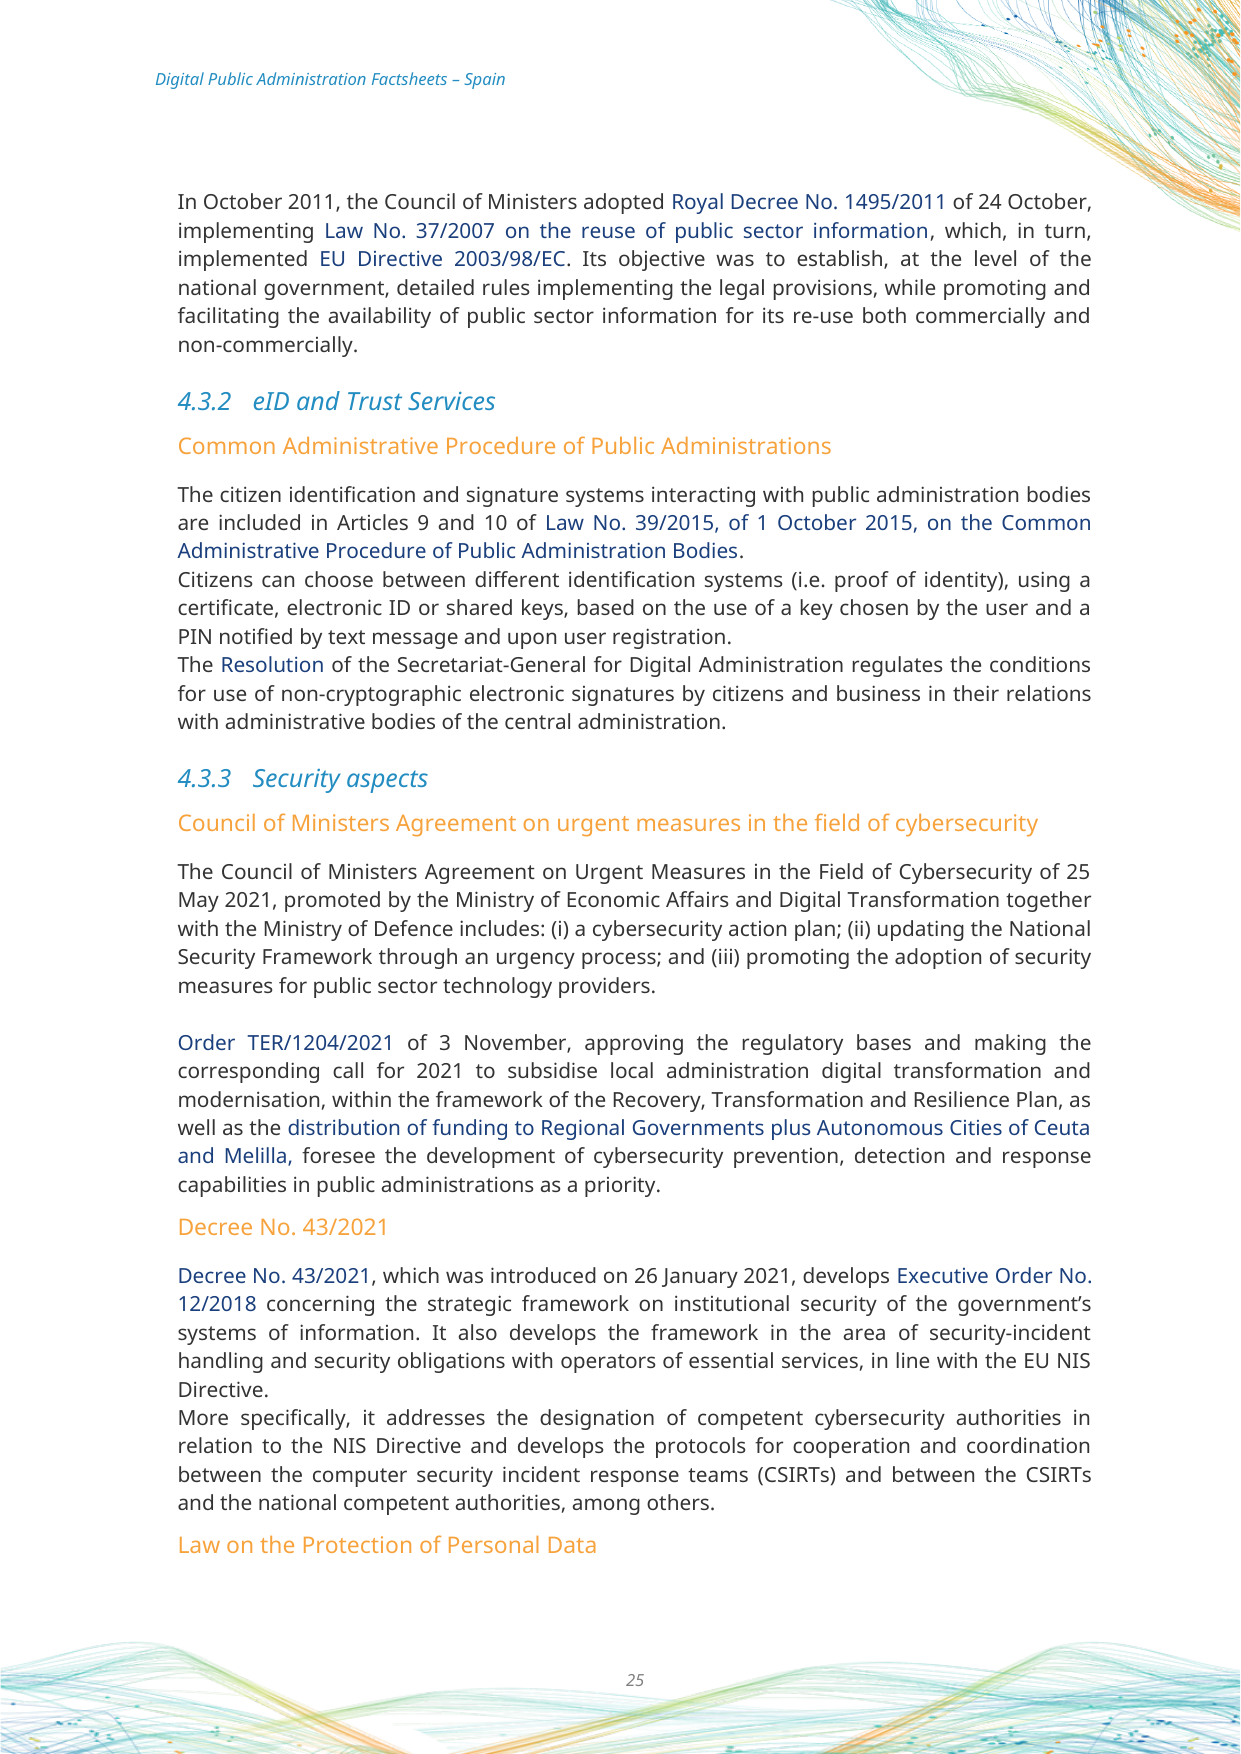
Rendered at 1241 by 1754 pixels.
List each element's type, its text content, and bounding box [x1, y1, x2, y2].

text The Resolution of the Secretariat-General for Digital Administration regulates the conditions for use of non-cryptographic electronic signatures by citizens and business in their relations with administrative bodies of the central administration. [177, 650, 1092, 736]
text The citizen identification and signature systems interacting with public administration bodies are included in Articles 9 and 10 of Law No. 39/2015, of 1 October 2015, on the Common Administrative Procedure of Public Administration Bodies. [177, 480, 1092, 565]
subtitle Law on the Protection of Personal Data [177, 1529, 1092, 1561]
subtitle Decree No. 43/2021 [177, 1211, 1092, 1242]
text Decree No. 43/2021, which was introduced on 26 January 2021, develops Executive Order No. 12/2018 concerning the strategic framework on institutional security of the government’s systems of information. It also develops the framework in the area of security-incident handling and security obligations with operators of essential services, in line with the EU NIS Directive. [177, 1261, 1092, 1403]
text The Council of Ministers Agreement on Urgent Measures in the Field of Cybersecurity of 25 May 2021, promoted by the Ministry of Economic Affairs and Digital Transformation together with the Ministry of Defence includes: (i) a cybersecurity action plan; (ii) updating the National Security Framework through an urgency process; and (iii) promoting the adoption of security measures for public sector technology providers. [177, 857, 1092, 999]
subtitle Security aspects [177, 761, 1092, 795]
subtitle Common Administrative Procedure of Public Administrations [177, 430, 1092, 461]
text Citizens can choose between different identification systems (i.e. proof of identity), using a certificate, electronic ID or shared keys, based on the use of a key chosen by the user and a PIN notified by text message and upon user registration. [177, 565, 1092, 650]
picture [817, 0, 1241, 250]
text More specifically, it addresses the designation of competent cybersecurity authorities in relation to the NIS Directive and develops the protocols for cooperation and coordination between the computer security incident response teams (CSIRTs) and between the CSIRTs and the national competent authorities, among others. [177, 1403, 1092, 1517]
subtitle eID and Trust Services [177, 383, 1092, 417]
text Order TER/1204/2021 of 3 November, approving the regulatory bases and making the corresponding call for 2021 to subsidise local administration digital transformation and modernisation, within the framework of the Recovery, Transformation and Resilience Plan, as well as the distribution of funding to Regional Governments plus Autonomous Cities of Ceuta and Melilla, foresee the development of cybersecurity prevention, detection and response capabilities in public administrations as a priority. [177, 1028, 1092, 1198]
subtitle Council of Ministers Agreement on urgent measures in the field of cybersecurity [177, 807, 1092, 838]
picture [0, 1617, 1241, 1754]
text In October 2011, the Council of Ministers adopted Royal Decree No. 1495/2011 of 24 October, implementing Law No. 37/2007 on the reuse of public sector information, which, in turn, implemented EU Directive 2003/98/EC. Its objective was to establish, at the level of the national government, detailed rules implementing the legal provisions, while promoting and facilitating the availability of public sector information for its re-use both commercially and non-commercially. [177, 187, 1092, 358]
